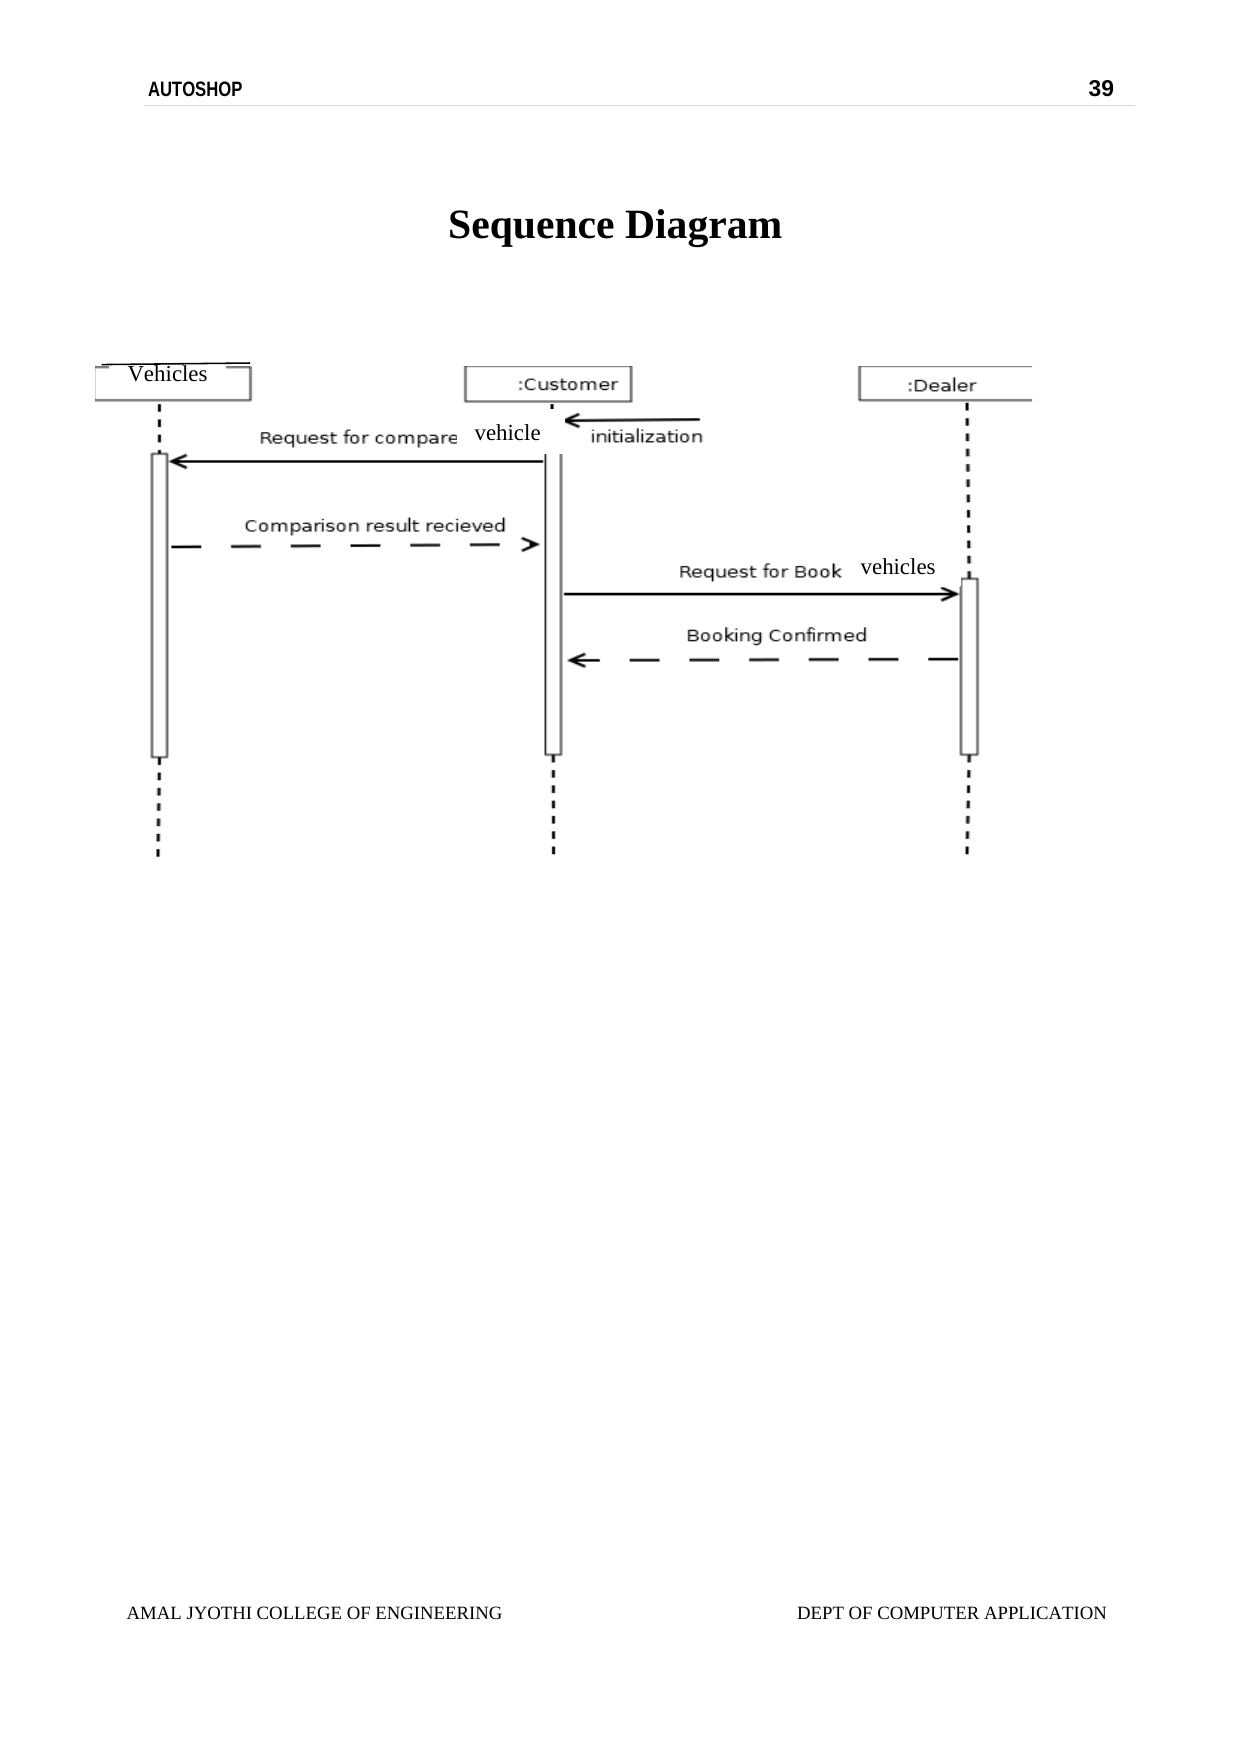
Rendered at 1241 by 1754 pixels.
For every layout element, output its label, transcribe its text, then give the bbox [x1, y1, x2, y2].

text Sequence Diagram [94, 200, 1137, 248]
picture [95, 366, 1032, 859]
